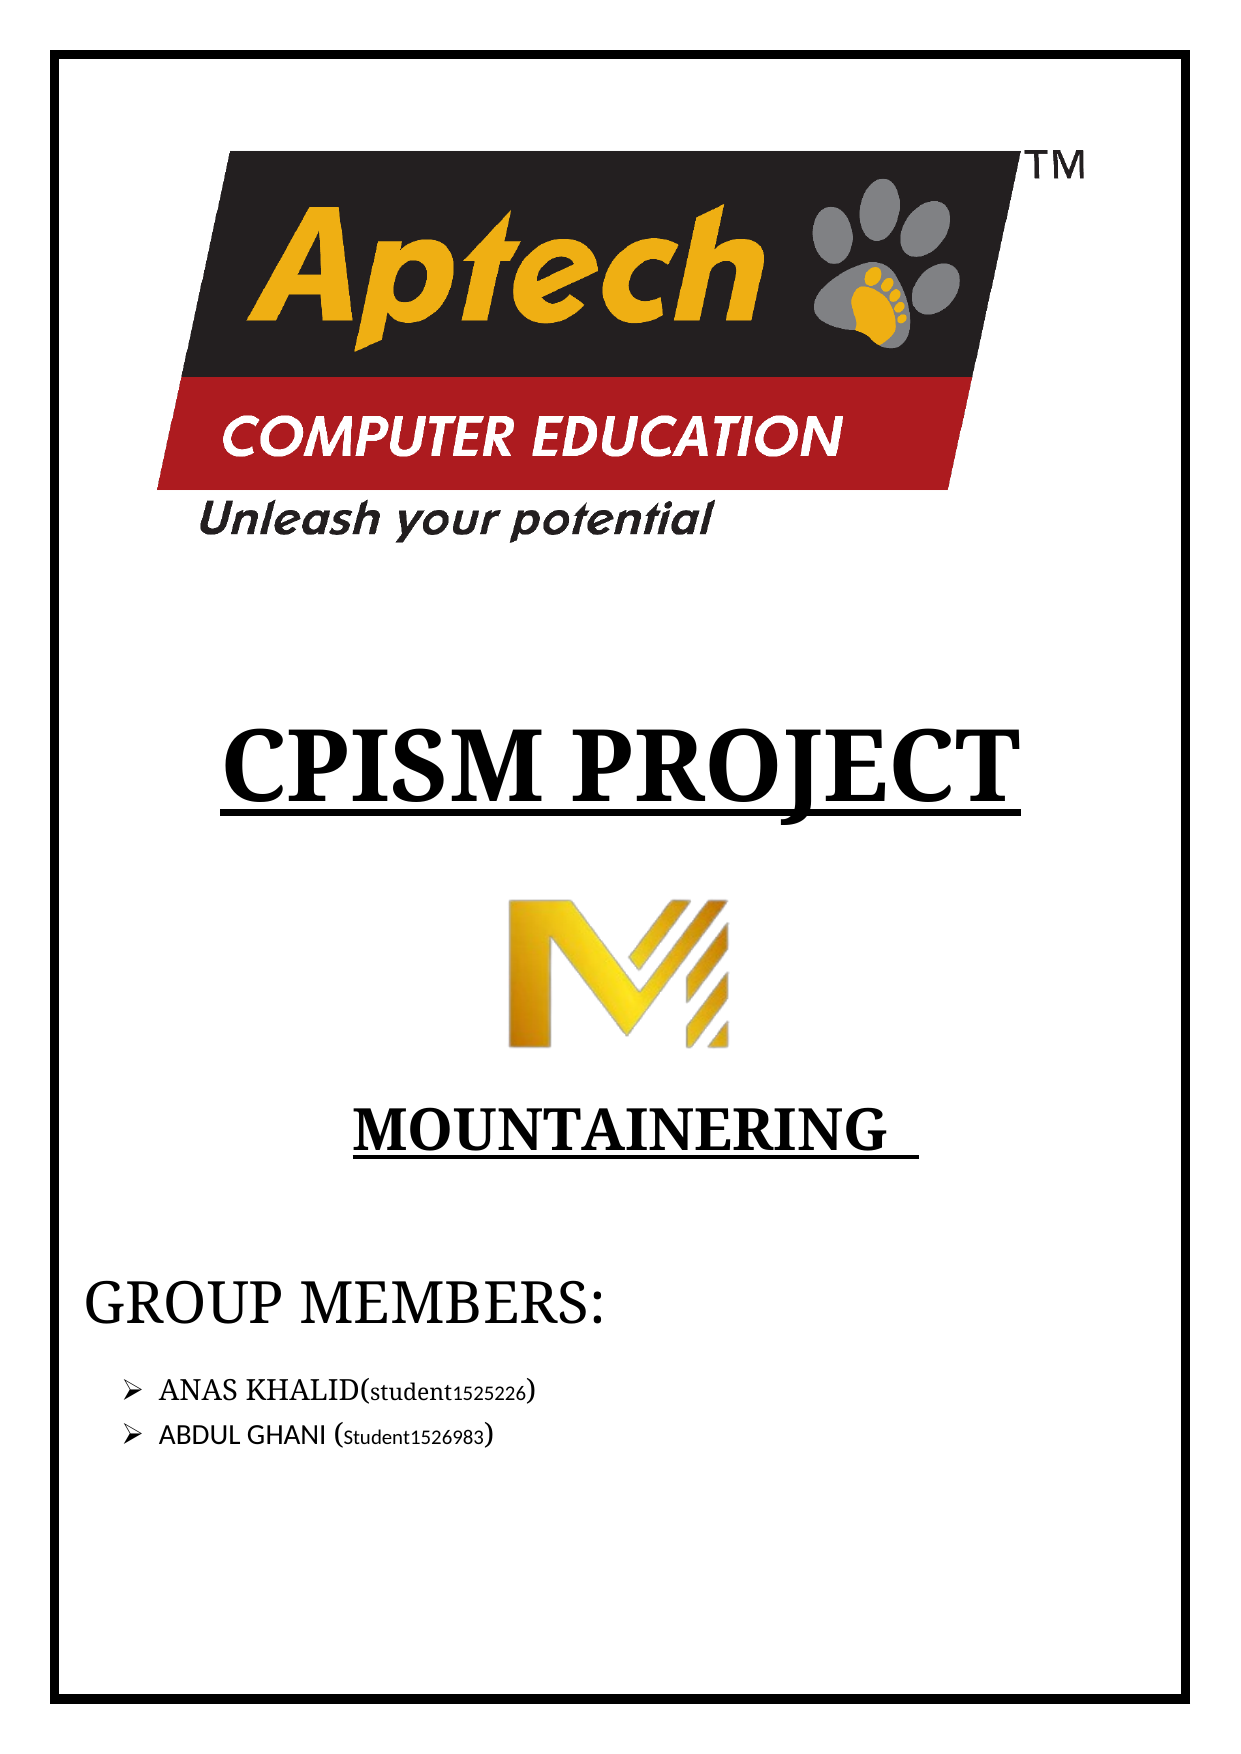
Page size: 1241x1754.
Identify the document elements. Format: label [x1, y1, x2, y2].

picture [455, 858, 778, 1072]
picture [156, 150, 1084, 543]
